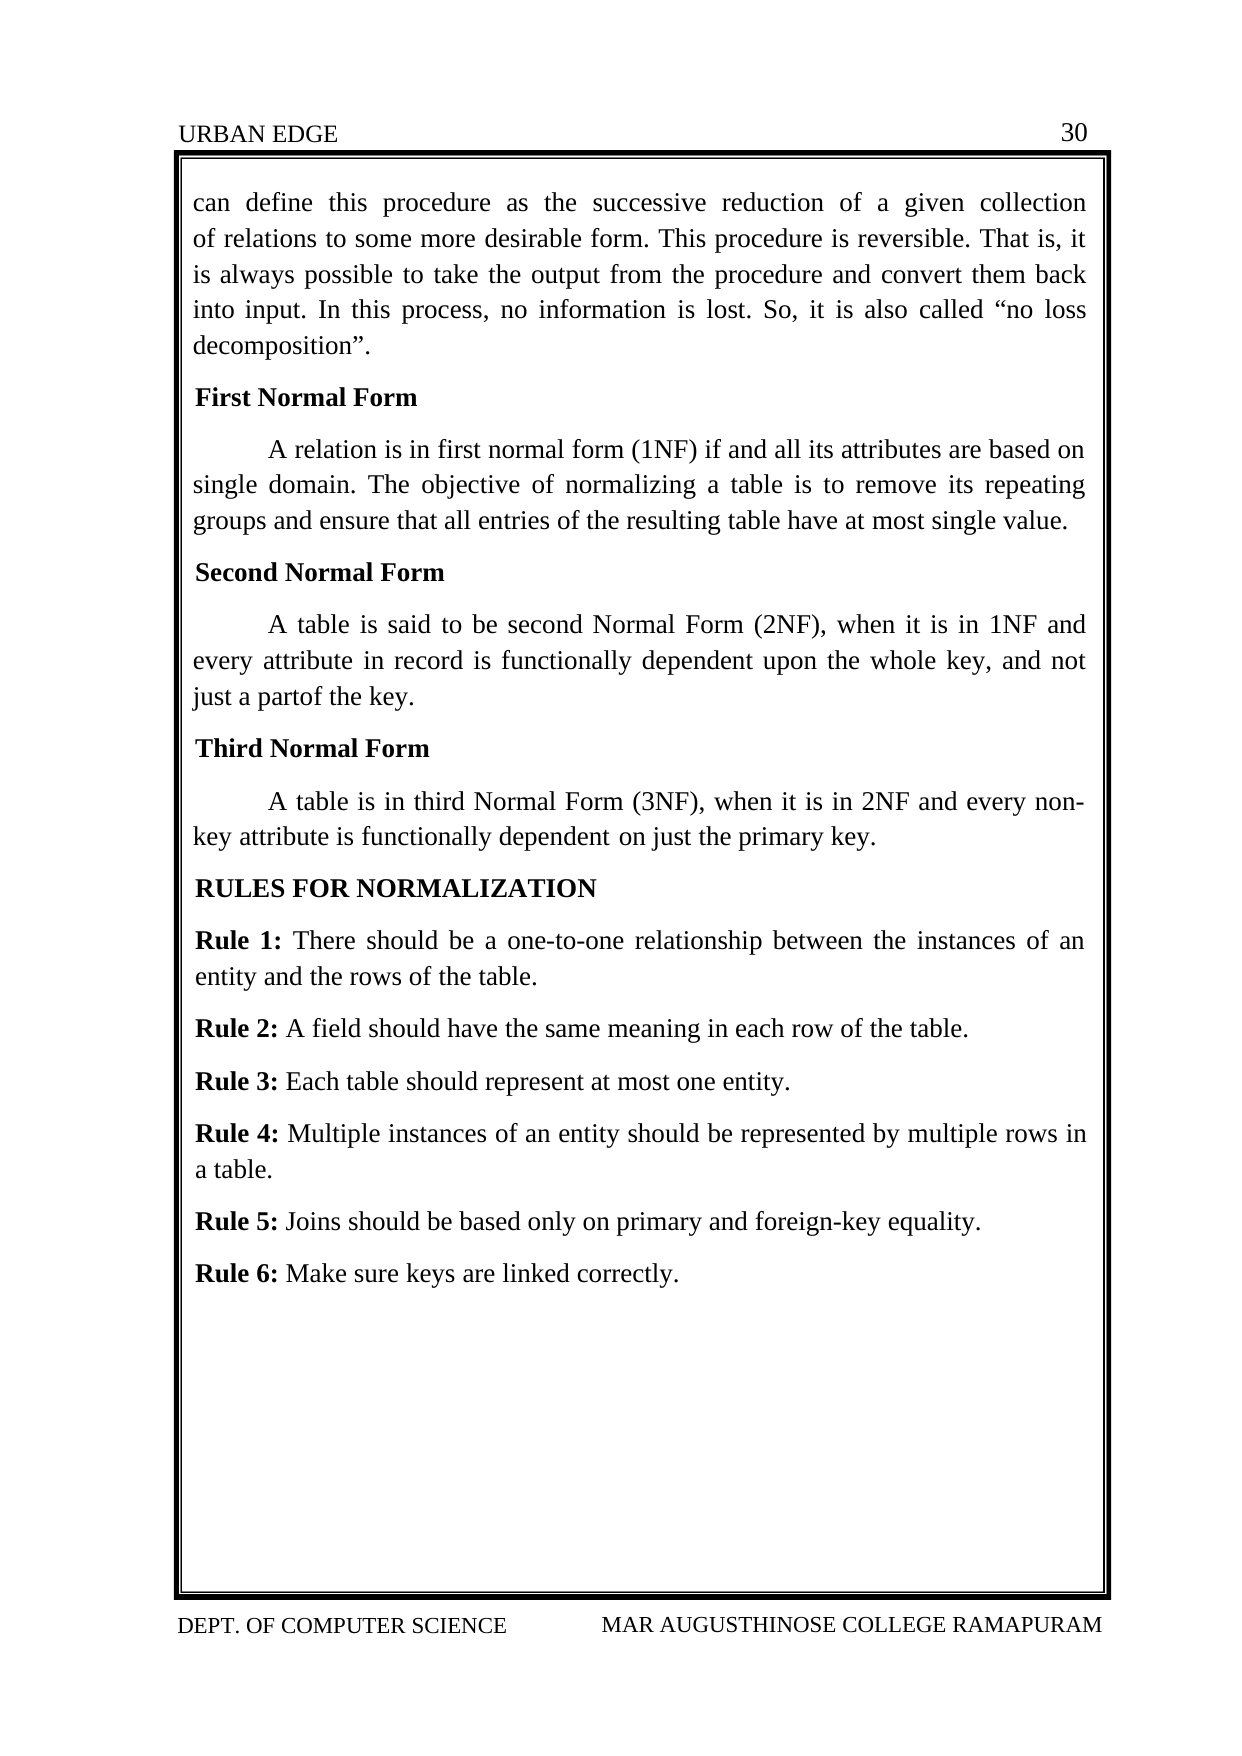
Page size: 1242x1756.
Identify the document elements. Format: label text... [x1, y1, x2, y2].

text Rule 3: Each table should represent at most one entity. [195, 1065, 1086, 1096]
text A relation is in first normal form (1NF) if and all its attributes are based on single domain. The objective of normalizing a table is to remove its repeating groups and ensure that all entries of the resulting table have at most single value. [193, 433, 1086, 536]
subtitle First Normal Form [195, 381, 1104, 412]
text Rule 1: There should be a one-to-one relationship between the instances of an entity and the rows of the table. [195, 924, 1086, 991]
text A table is in third Normal Form (3NF), when it is in 2NF and every non- key attribute is functionally dependent on just the primary key. [193, 784, 1086, 851]
subtitle Third Normal Form [195, 732, 1104, 764]
subtitle RULES FOR NORMALIZATION [195, 872, 1104, 903]
text can define this procedure as the successive reduction of a given collection of relations to some more desirable form. This procedure is reversible. That is, it is always possible to take the output from the procedure and convert them back into input. In this process, no information is lost. So, it is also called “no loss decomposition”. [193, 186, 1086, 360]
text Rule 4: Multiple instances of an entity should be represented by multiple rows in a table. [195, 1117, 1086, 1184]
text Rule 5: Joins should be based only on primary and foreign-key equality. [195, 1205, 1086, 1236]
picture [173, 150, 1112, 1600]
text Rule 2: A field should have the same meaning in each row of the table. [195, 1012, 1086, 1044]
text Rule 6: Make sure keys are linked correctly. [195, 1257, 1086, 1288]
subtitle Second Normal Form [195, 556, 1104, 587]
text A table is said to be second Normal Form (2NF), when it is in 1NF and every attribute in record is functionally dependent upon the whole key, and not just a partof the key. [193, 608, 1086, 711]
